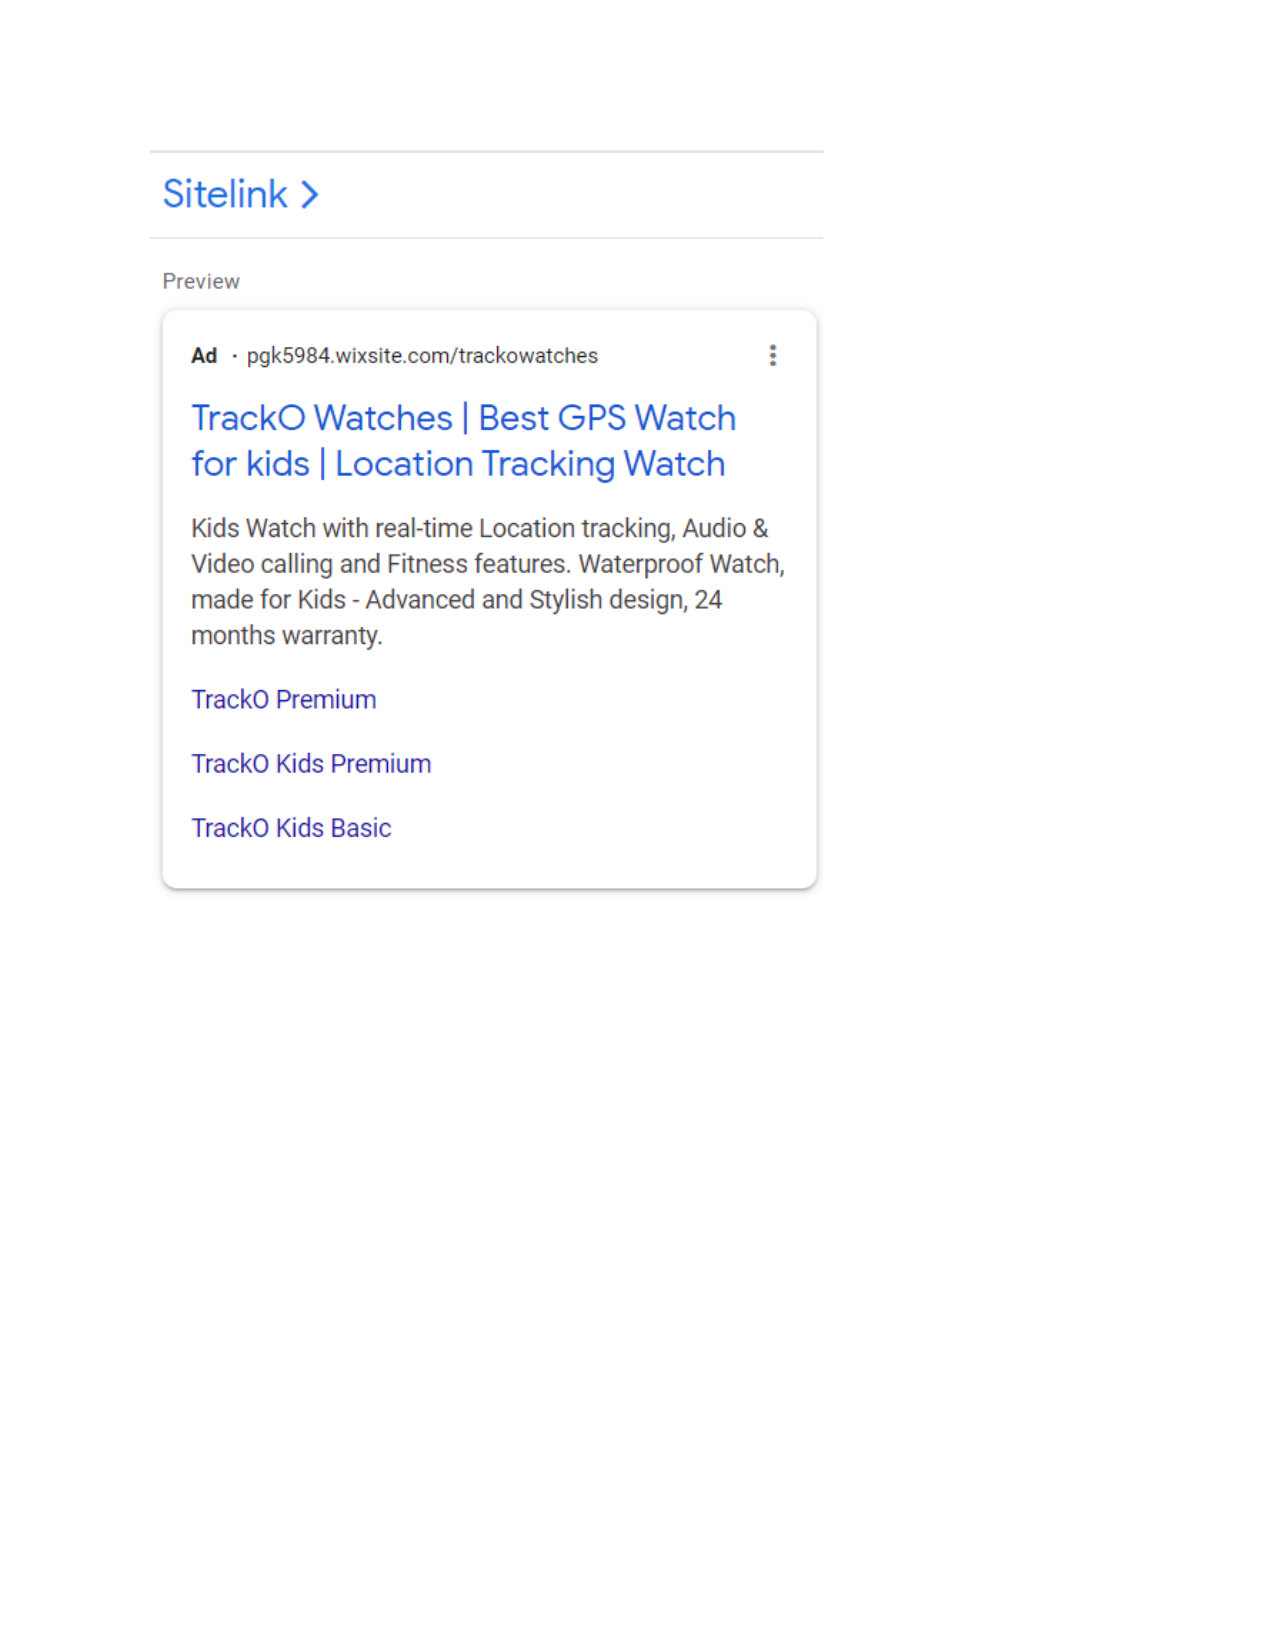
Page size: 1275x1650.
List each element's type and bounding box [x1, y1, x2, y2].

picture [150, 150, 824, 900]
